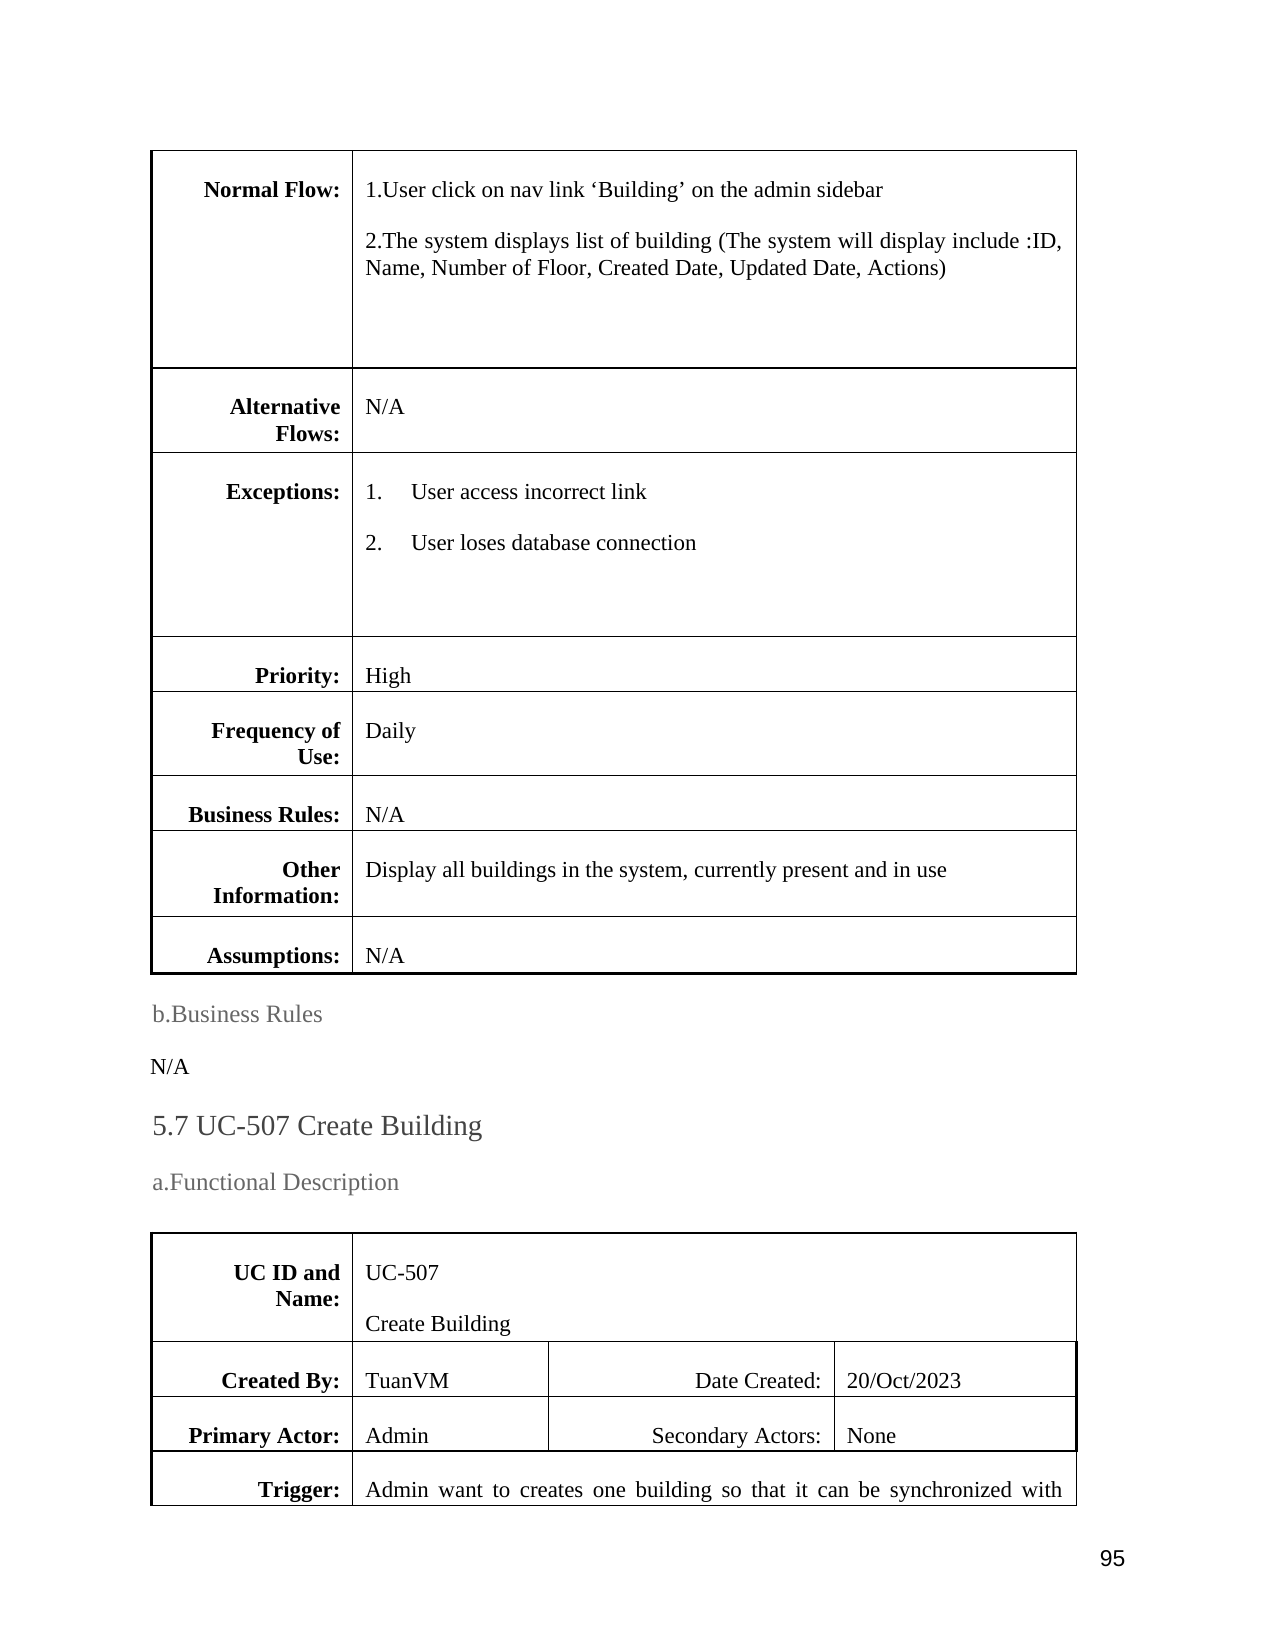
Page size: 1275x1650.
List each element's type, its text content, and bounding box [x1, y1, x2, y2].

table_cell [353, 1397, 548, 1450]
subtitle a.Functional Description [152, 1167, 1125, 1196]
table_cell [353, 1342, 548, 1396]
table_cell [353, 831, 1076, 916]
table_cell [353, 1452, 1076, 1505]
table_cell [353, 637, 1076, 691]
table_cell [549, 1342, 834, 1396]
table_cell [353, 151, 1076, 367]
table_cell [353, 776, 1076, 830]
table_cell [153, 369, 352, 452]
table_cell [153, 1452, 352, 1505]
subtitle b.Business Rules [152, 999, 1125, 1028]
text N/A [150, 1053, 1125, 1079]
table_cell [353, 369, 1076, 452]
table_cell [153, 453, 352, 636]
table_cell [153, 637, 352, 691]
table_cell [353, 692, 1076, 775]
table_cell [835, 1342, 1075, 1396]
subtitle 5.7 UC-507 Create Building [152, 1108, 1125, 1142]
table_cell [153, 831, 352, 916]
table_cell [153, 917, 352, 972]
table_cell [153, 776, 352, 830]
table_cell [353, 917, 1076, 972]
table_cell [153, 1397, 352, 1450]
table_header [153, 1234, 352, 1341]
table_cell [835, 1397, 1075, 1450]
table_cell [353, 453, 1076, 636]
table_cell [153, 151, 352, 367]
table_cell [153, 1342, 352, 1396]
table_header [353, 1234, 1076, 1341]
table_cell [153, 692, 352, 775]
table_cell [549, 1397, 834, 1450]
